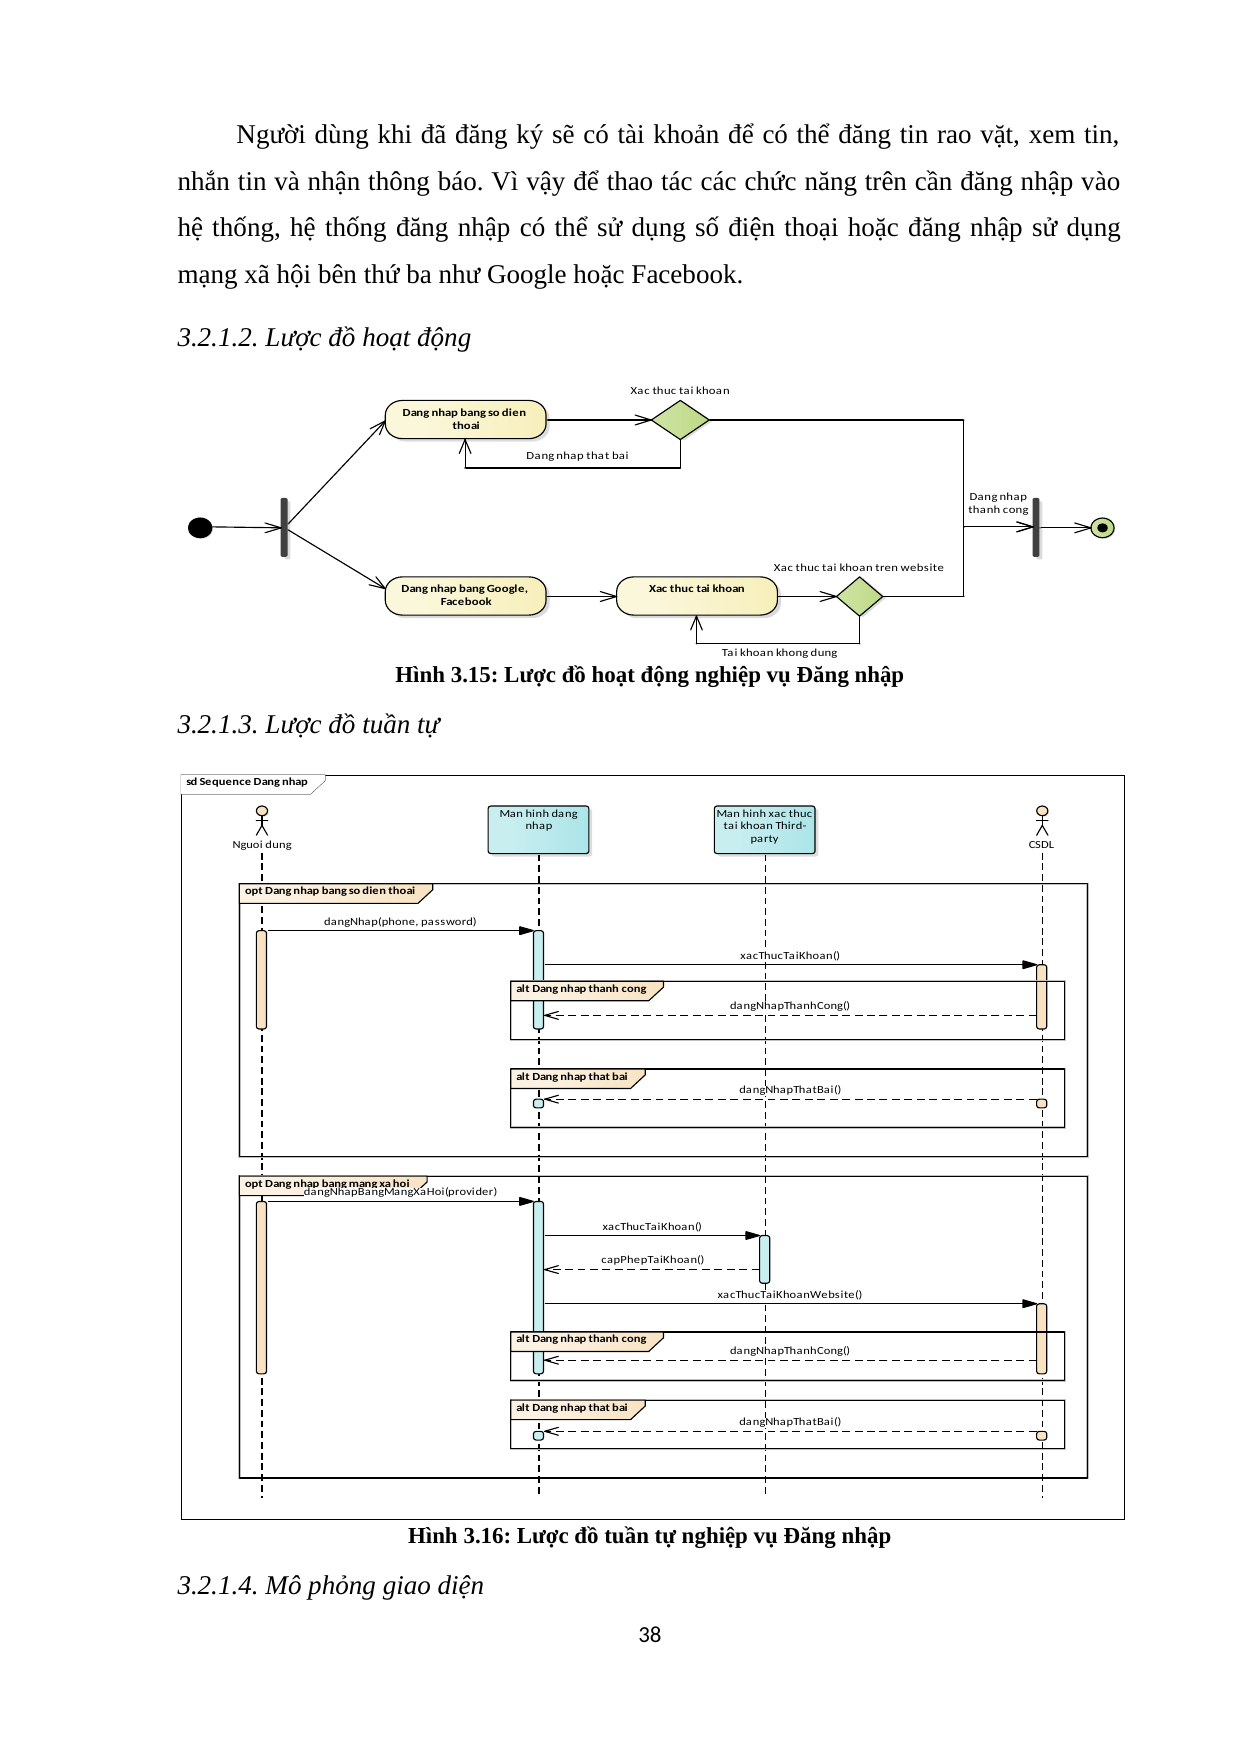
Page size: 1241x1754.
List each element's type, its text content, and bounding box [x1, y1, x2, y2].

text 3.2.1.4. Mô phỏng giao diện [177, 1569, 1122, 1600]
text Hình 3.15: Lược đồ hoạt động nghiệp vụ Đăng nhập [177, 385, 1122, 688]
text Người dùng khi đã đăng ký sẽ có tài khoản để có thể đăng tin rao vặt, xem tin, nhắn tin và nhận thông báo. Vì vậy để thao tác các chức năng trên cần đăng nhập vào hệ thống, hệ thống đăng nhập có thể sử dụng số điện thoại hoặc đăng nhập sử dụng mạng xã hội bên thứ ba như Google hoặc Facebook. [177, 118, 1122, 289]
text Hình 3.16: Lược đồ tuần tự nghiệp vụ Đăng nhập [177, 772, 1122, 1548]
text 3.2.1.3. Lược đồ tuần tự [177, 708, 1122, 740]
text 3.2.1.2. Lược đồ hoạt động [177, 321, 1122, 353]
